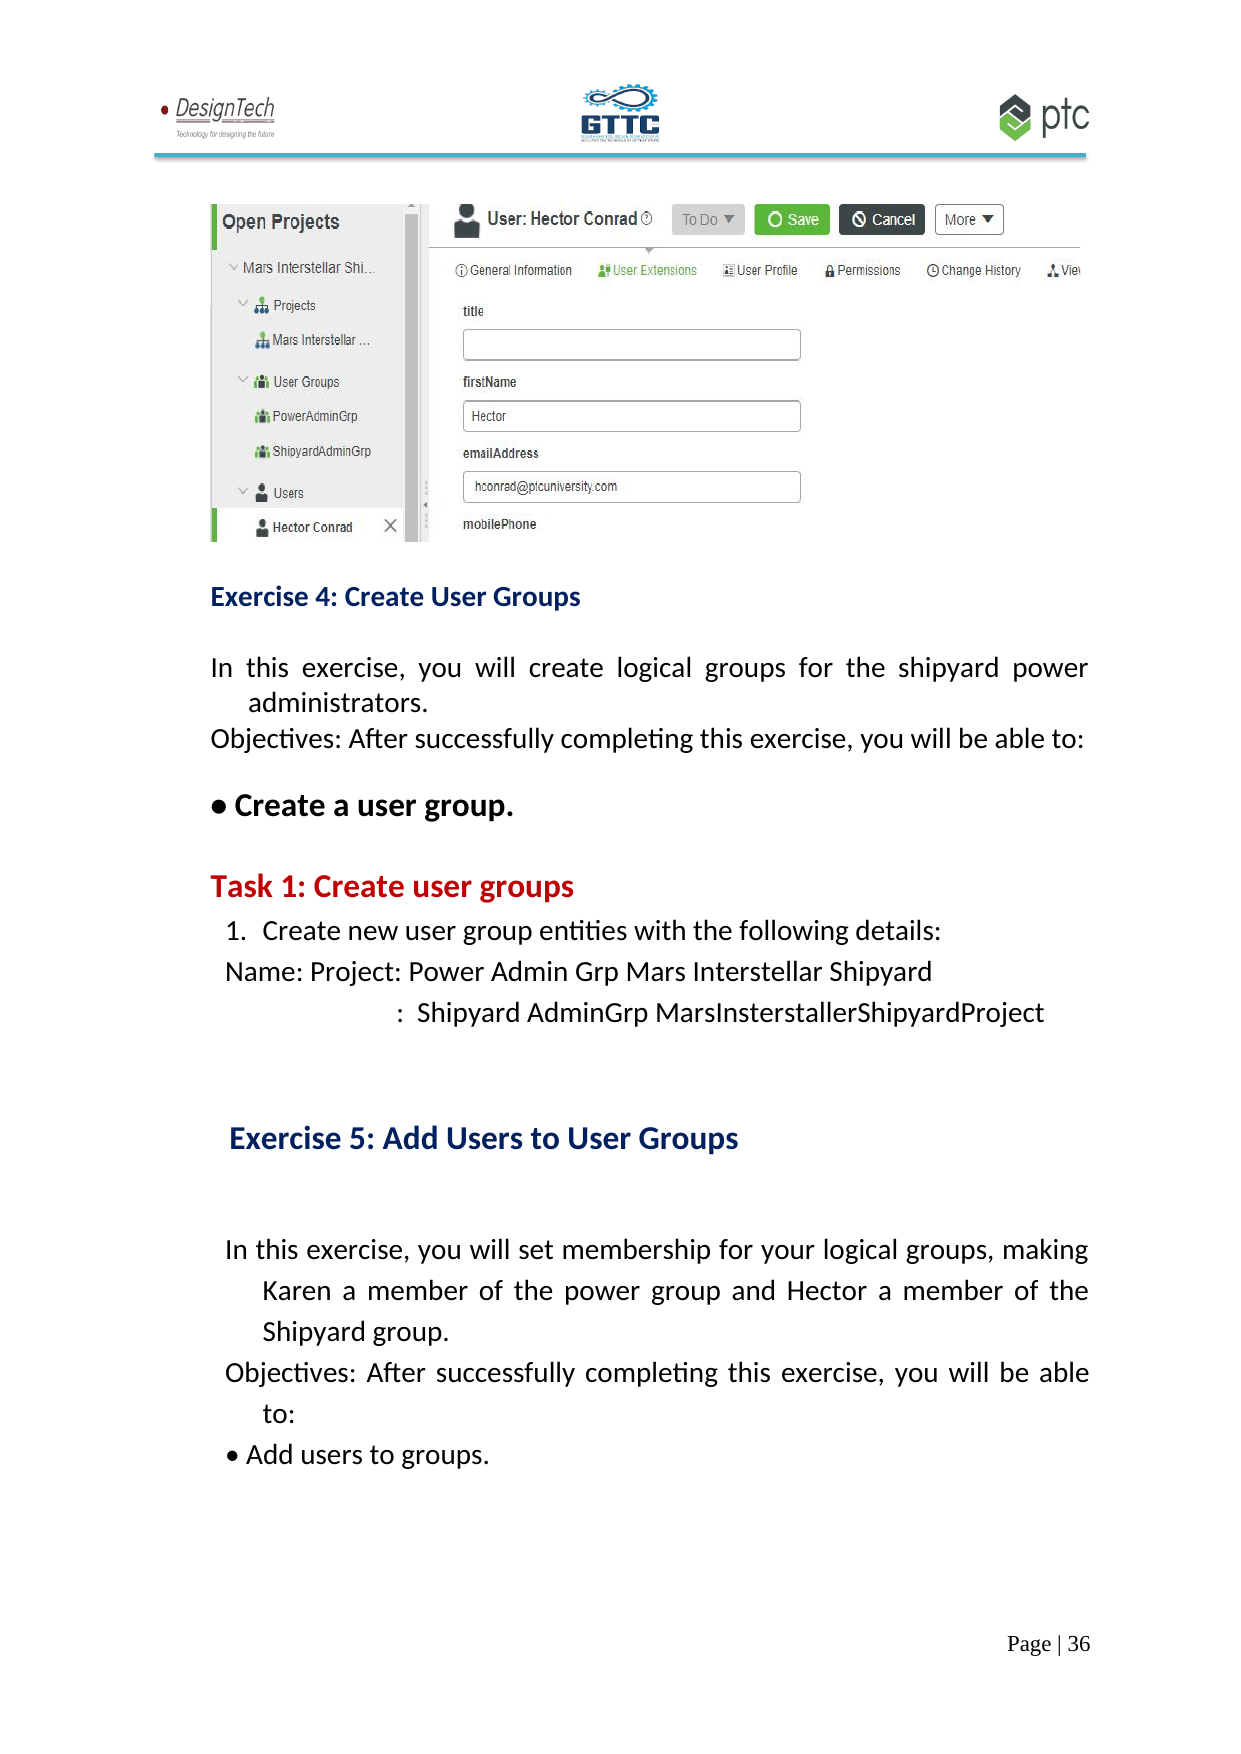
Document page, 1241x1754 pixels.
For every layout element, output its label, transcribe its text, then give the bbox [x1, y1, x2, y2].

list • Create a user group. [210, 784, 1090, 824]
list : Shipyard AdminGrp MarsInsterstallerShipyardProject [225, 994, 1090, 1029]
list Create new user group entities with the following details: [225, 912, 1090, 948]
list Name: Project: Power Admin Grp Mars Interstellar Shipyard [225, 953, 1090, 989]
list Task 1: Create user groups [210, 865, 1090, 906]
text Exercise 5: Add Users to User Groups [150, 1117, 1090, 1157]
list In this exercise, you will create logical groups for the shipyard power administrators. [210, 649, 1090, 720]
picture [150, 73, 1091, 164]
list Objectives: After successfully completing this exercise, you will be able to: [210, 720, 1090, 756]
list • Add users to groups. [225, 1436, 1090, 1471]
list Objectives: After successfully completing this exercise, you will be able to: [225, 1354, 1090, 1431]
list In this exercise, you will set membership for your logical groups, making Karen a member of the power group and Hector a member of the Shipyard group. [225, 1231, 1090, 1349]
list Exercise 4: Create User Groups [210, 578, 1090, 613]
picture [210, 204, 1081, 542]
